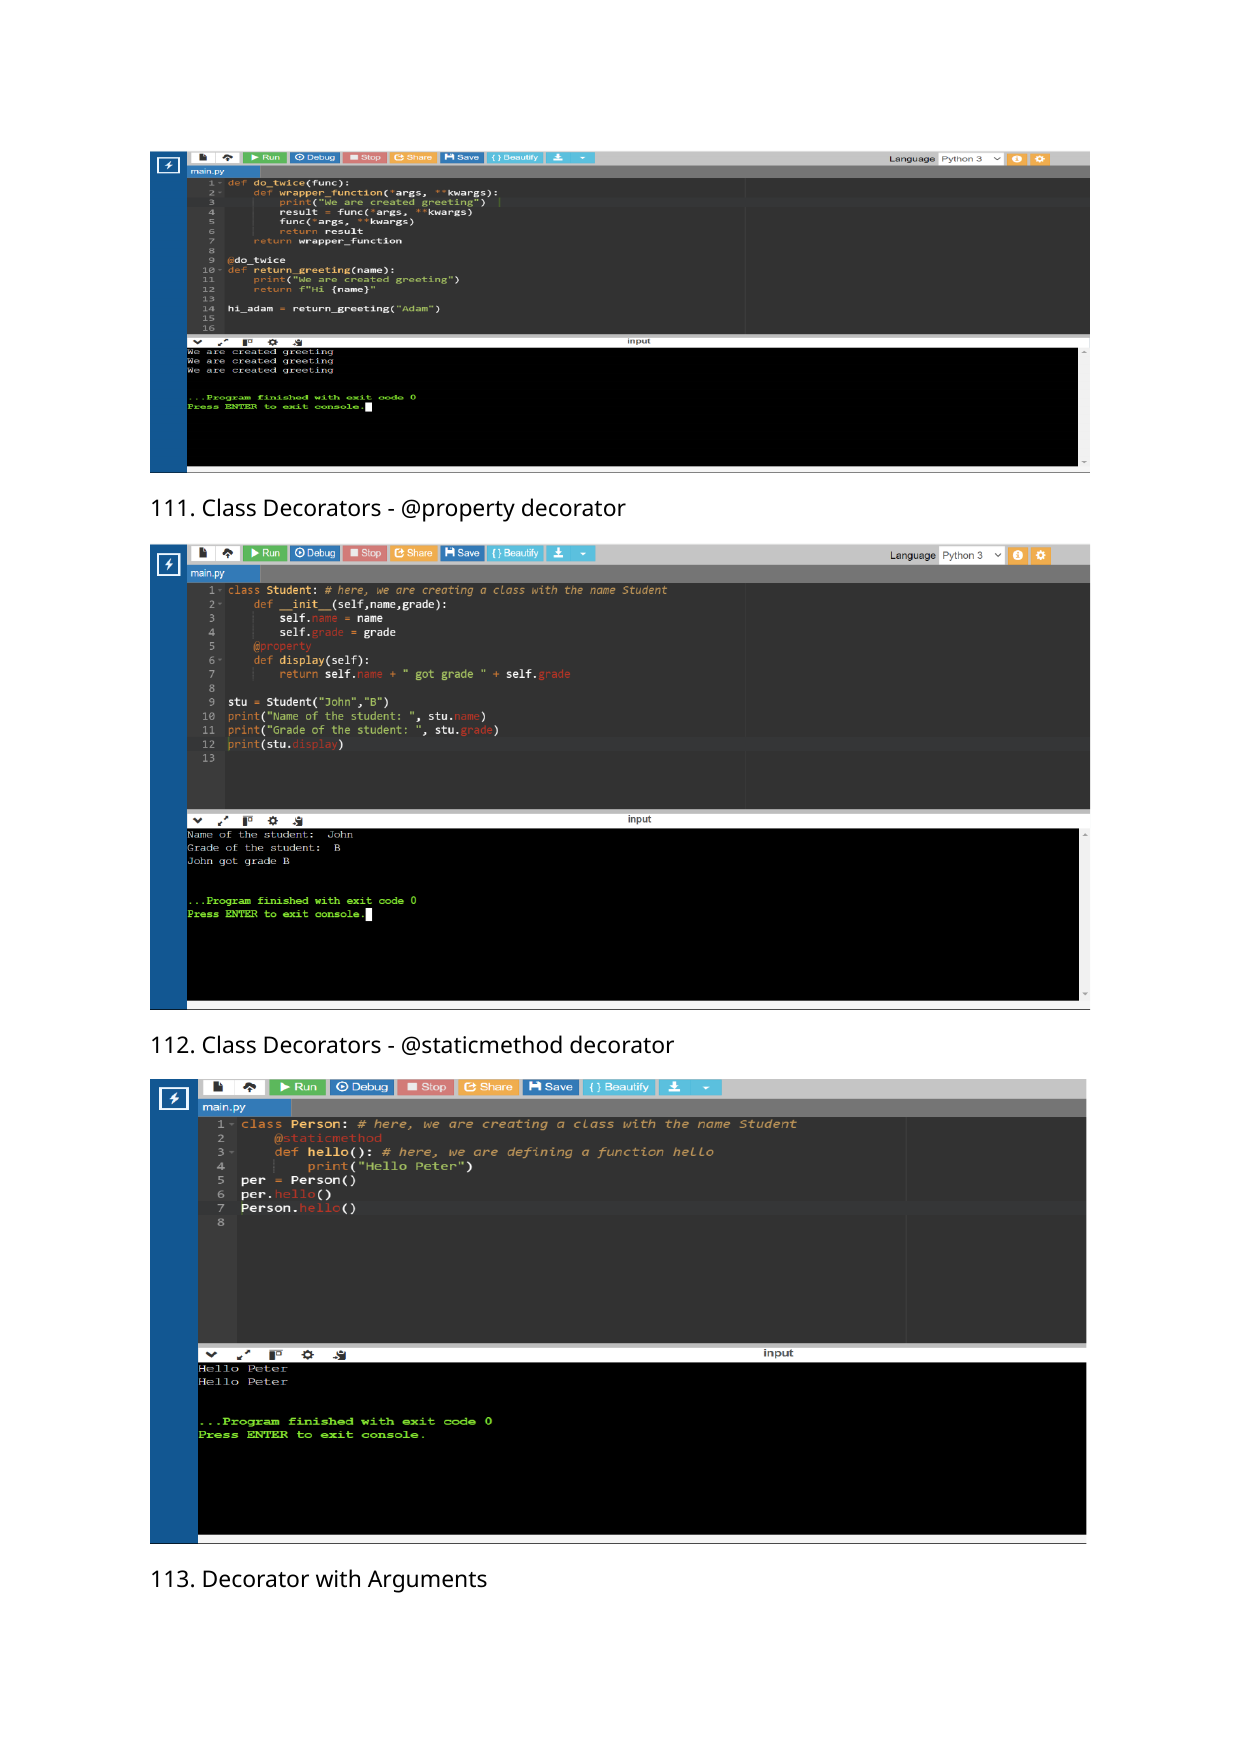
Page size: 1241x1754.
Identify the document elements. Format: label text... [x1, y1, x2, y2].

text 113. Decorator with Arguments [150, 1563, 1090, 1594]
text 111. Class Decorators - @property decorator [150, 492, 1090, 523]
picture [150, 150, 1090, 473]
picture [150, 1079, 1087, 1544]
picture [150, 542, 1091, 1010]
text 112. Class Decorators - @staticmethod decorator [150, 1029, 1090, 1060]
